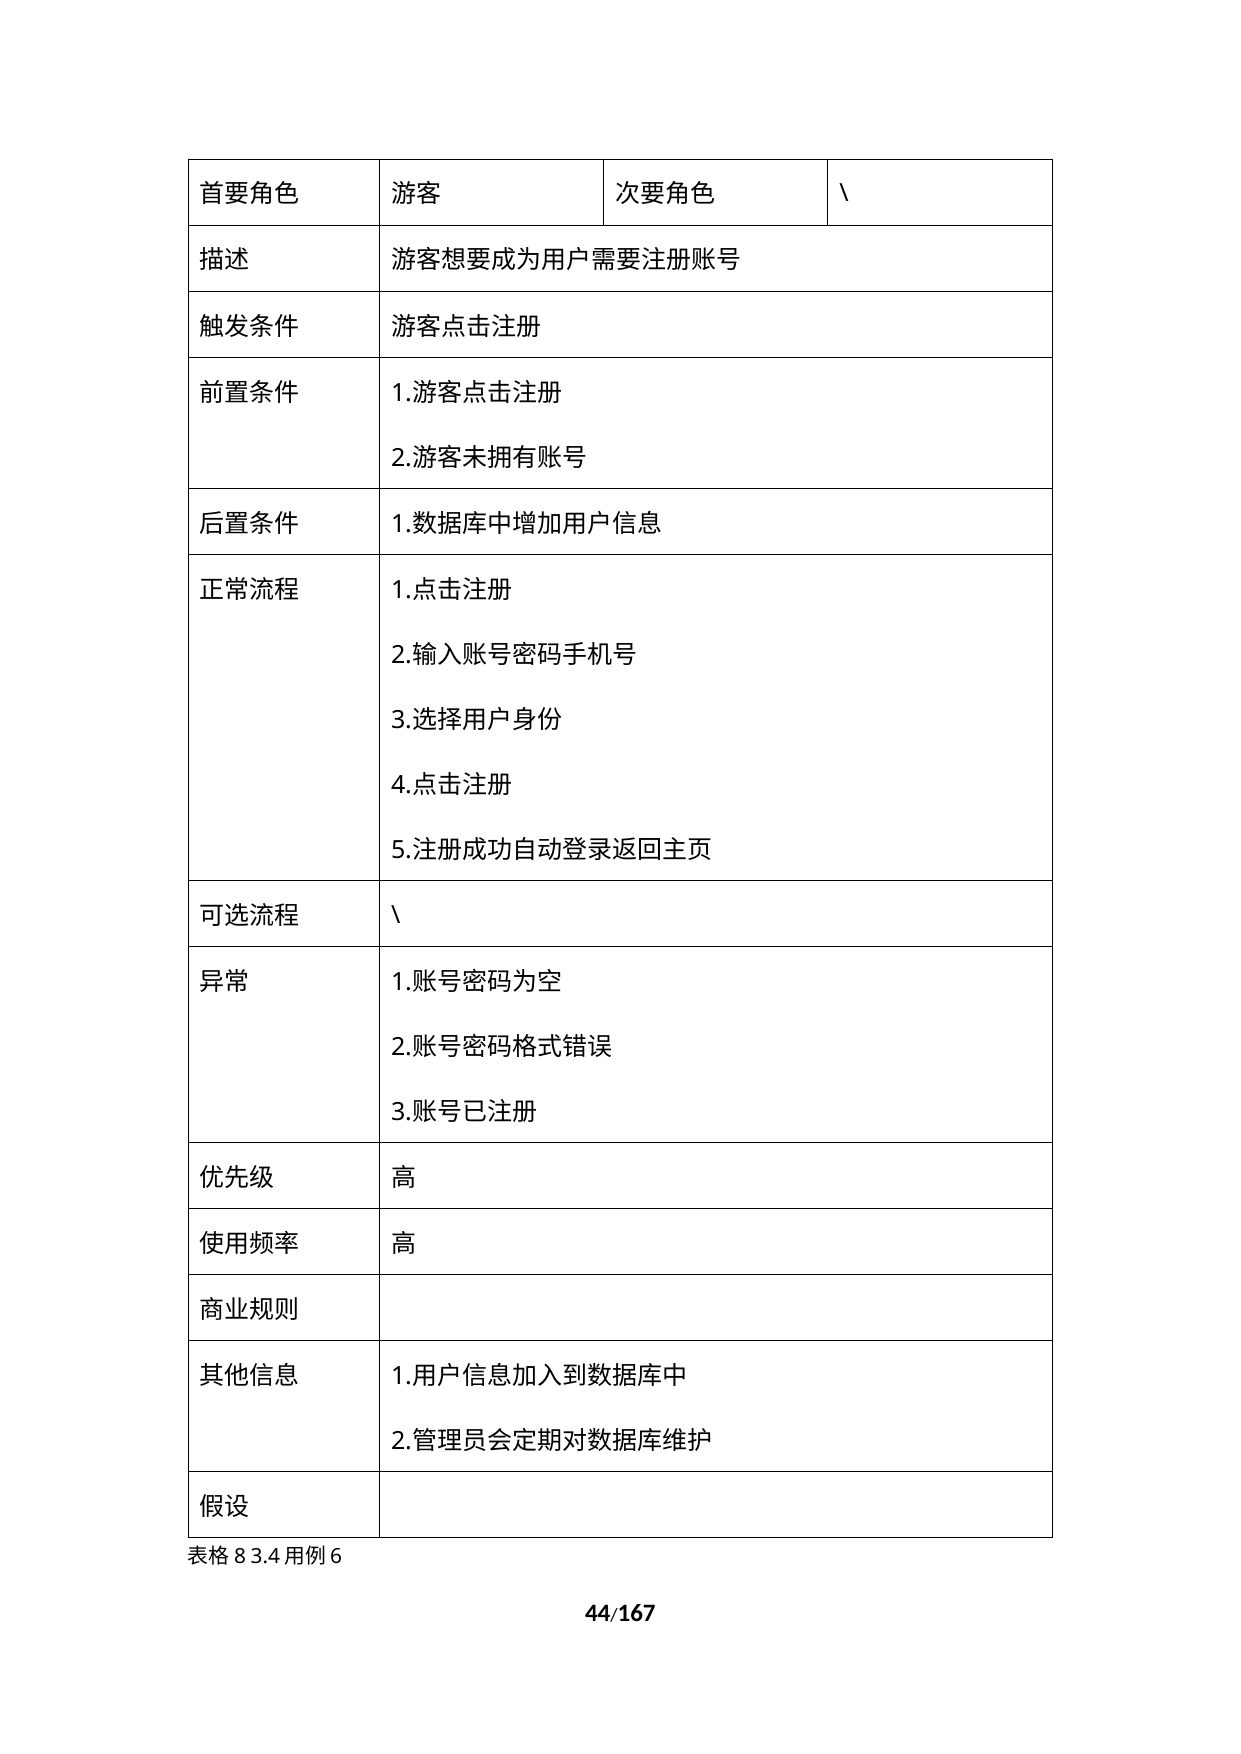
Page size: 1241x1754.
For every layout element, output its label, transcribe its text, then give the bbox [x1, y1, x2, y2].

table_cell 1.账号密码为空 2.账号密码格式错误 3.账号已注册 [380, 947, 1052, 1142]
table_cell 高 [380, 1143, 1052, 1208]
table_cell [380, 1275, 1052, 1340]
table_cell 高 [380, 1209, 1052, 1274]
table_cell 游客点击注册 [380, 292, 1052, 357]
table_cell 触发条件 [189, 292, 379, 357]
table_cell 假设 [189, 1472, 379, 1537]
table_cell 使用频率 [189, 1209, 379, 1274]
table_cell 异常 [189, 947, 379, 1142]
table_cell 次要角色 [604, 160, 827, 224]
table_cell 商业规则 [189, 1275, 379, 1340]
table_cell 后置条件 [189, 489, 379, 554]
table_cell 可选流程 [189, 881, 379, 946]
table_cell 描述 [189, 226, 379, 291]
table_cell 1.点击注册 2.输入账号密码手机号 3.选择用户身份 4.点击注册 5.注册成功自动登录返回主页 [380, 555, 1052, 880]
table_cell 前置条件 [189, 358, 379, 488]
table_cell 正常流程 [189, 555, 379, 880]
table_cell 首要角色 [189, 160, 379, 224]
table_cell 1.游客点击注册 2.游客未拥有账号 [380, 358, 1052, 488]
table_cell [380, 1472, 1052, 1537]
table_cell 游客想要成为用户需要注册账号 [380, 226, 1052, 291]
table_cell 1.用户信息加入到数据库中 2.管理员会定期对数据库维护 [380, 1341, 1052, 1471]
table_cell 其他信息 [189, 1341, 379, 1471]
table_cell \ [380, 881, 1052, 946]
table_cell 1.数据库中增加用户信息 [380, 489, 1052, 554]
text 表格 8 3.4用例6 [187, 1538, 1053, 1571]
table_cell 优先级 [189, 1143, 379, 1208]
table_cell \ [828, 160, 1052, 224]
table_cell 游客 [380, 160, 603, 224]
